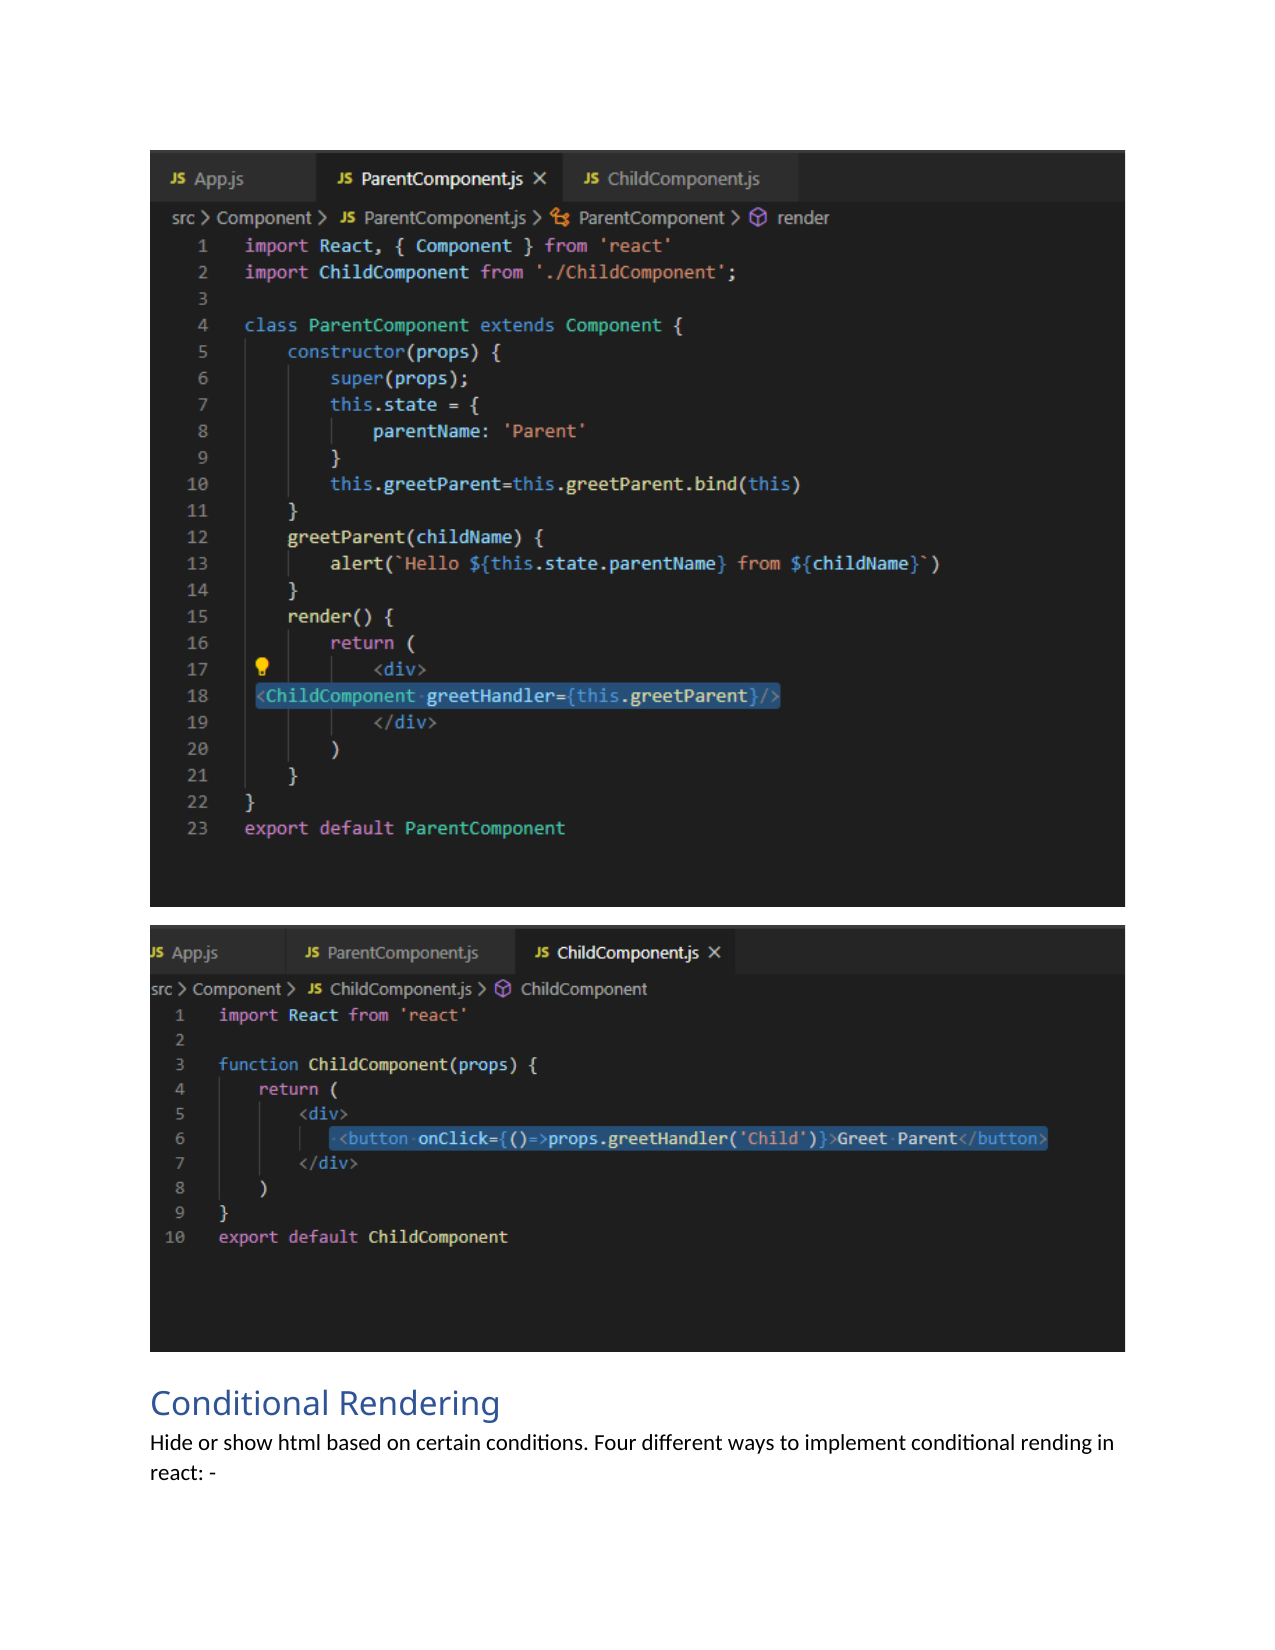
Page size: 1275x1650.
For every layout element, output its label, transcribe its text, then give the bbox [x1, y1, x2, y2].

picture [150, 925, 1125, 1352]
picture [150, 150, 1125, 907]
text Hide or show html based on certain conditions. Four different ways to implement conditional rending in react: - [150, 1428, 1125, 1486]
subtitle Conditional Rendering [150, 1379, 1125, 1425]
